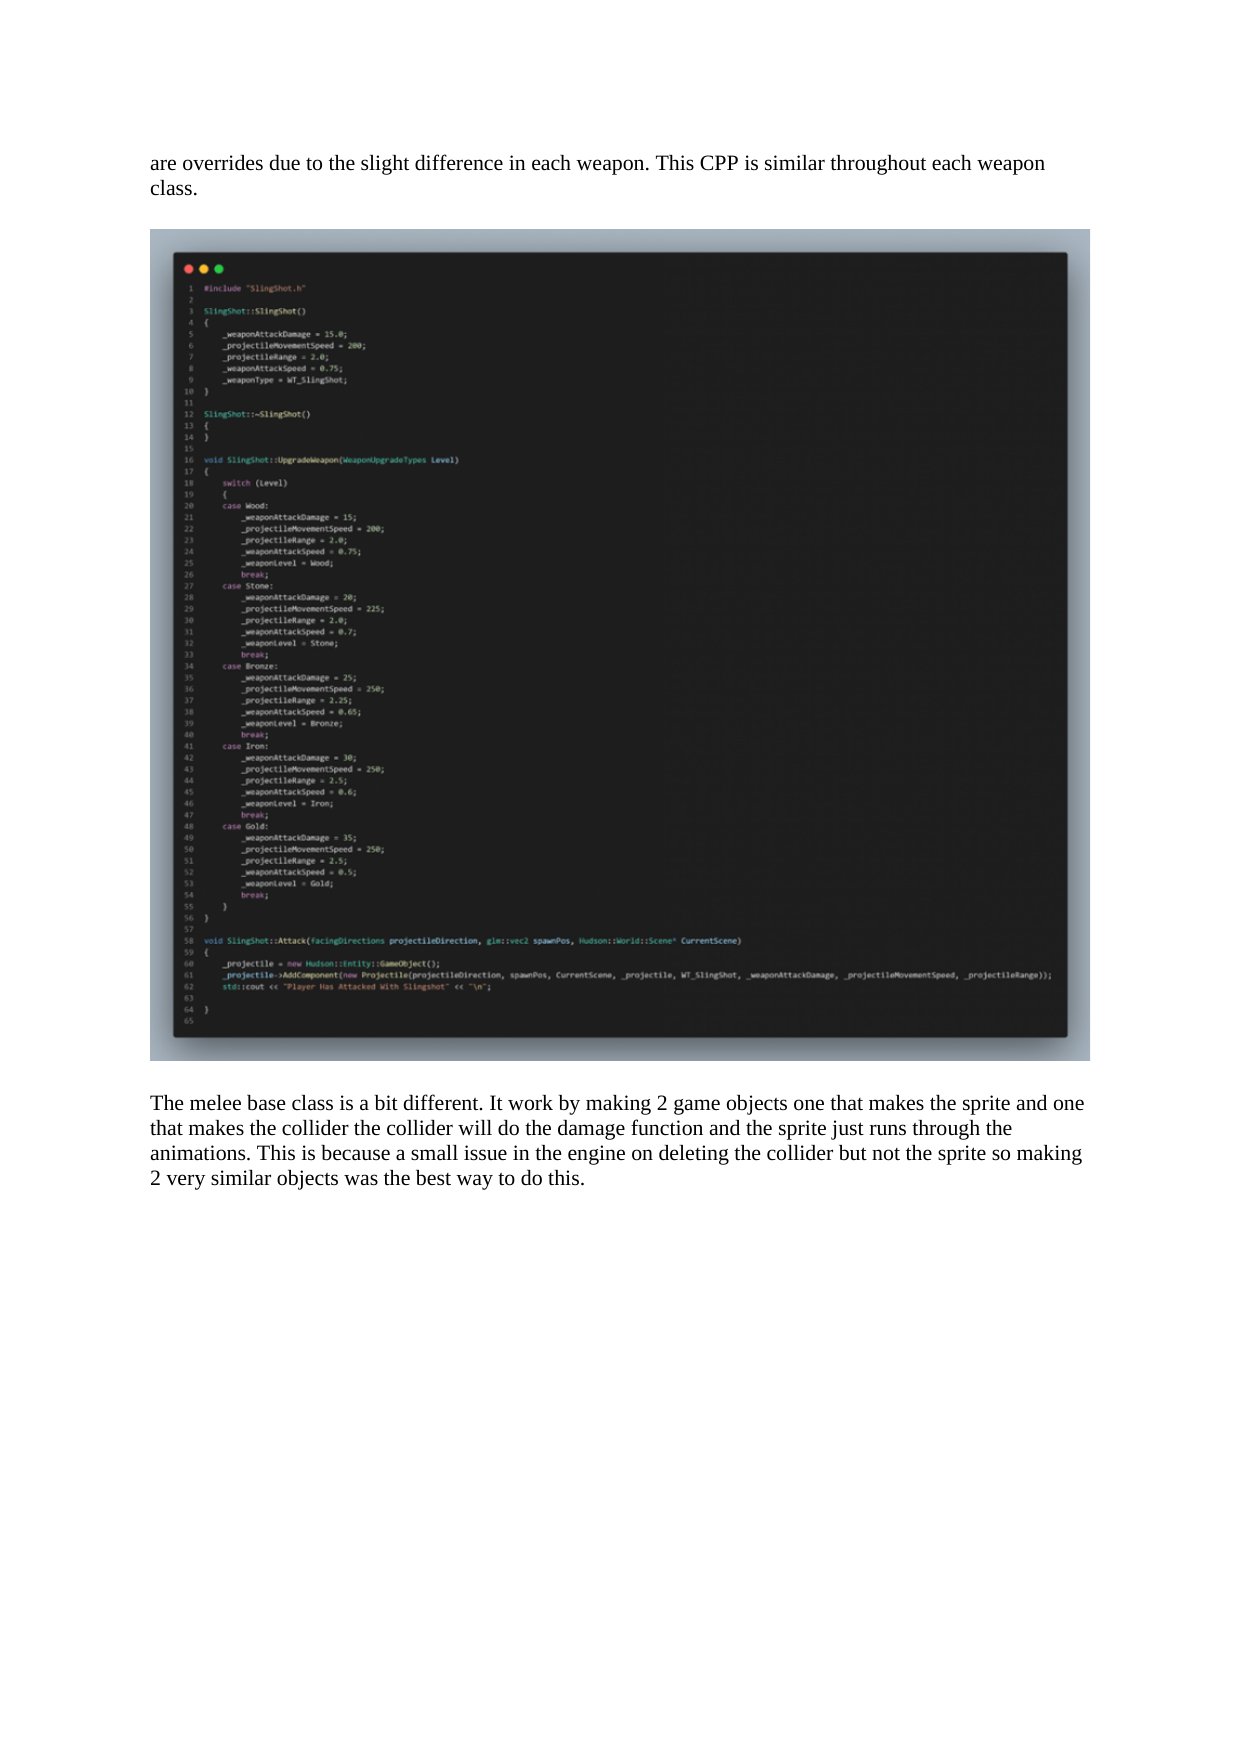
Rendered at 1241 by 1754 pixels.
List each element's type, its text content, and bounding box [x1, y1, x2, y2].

picture [150, 229, 1091, 1061]
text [150, 150, 1090, 200]
text The melee base class is a bit different. It work by making 2 game objects one that makes the sprite and one that makes the collider the collider will do the damage function and the sprite just runs through the animations. This is because a small issue in the engine on deleting the collider but not the sprite so making 2 very similar objects was the best way to do this. [150, 1090, 1090, 1191]
